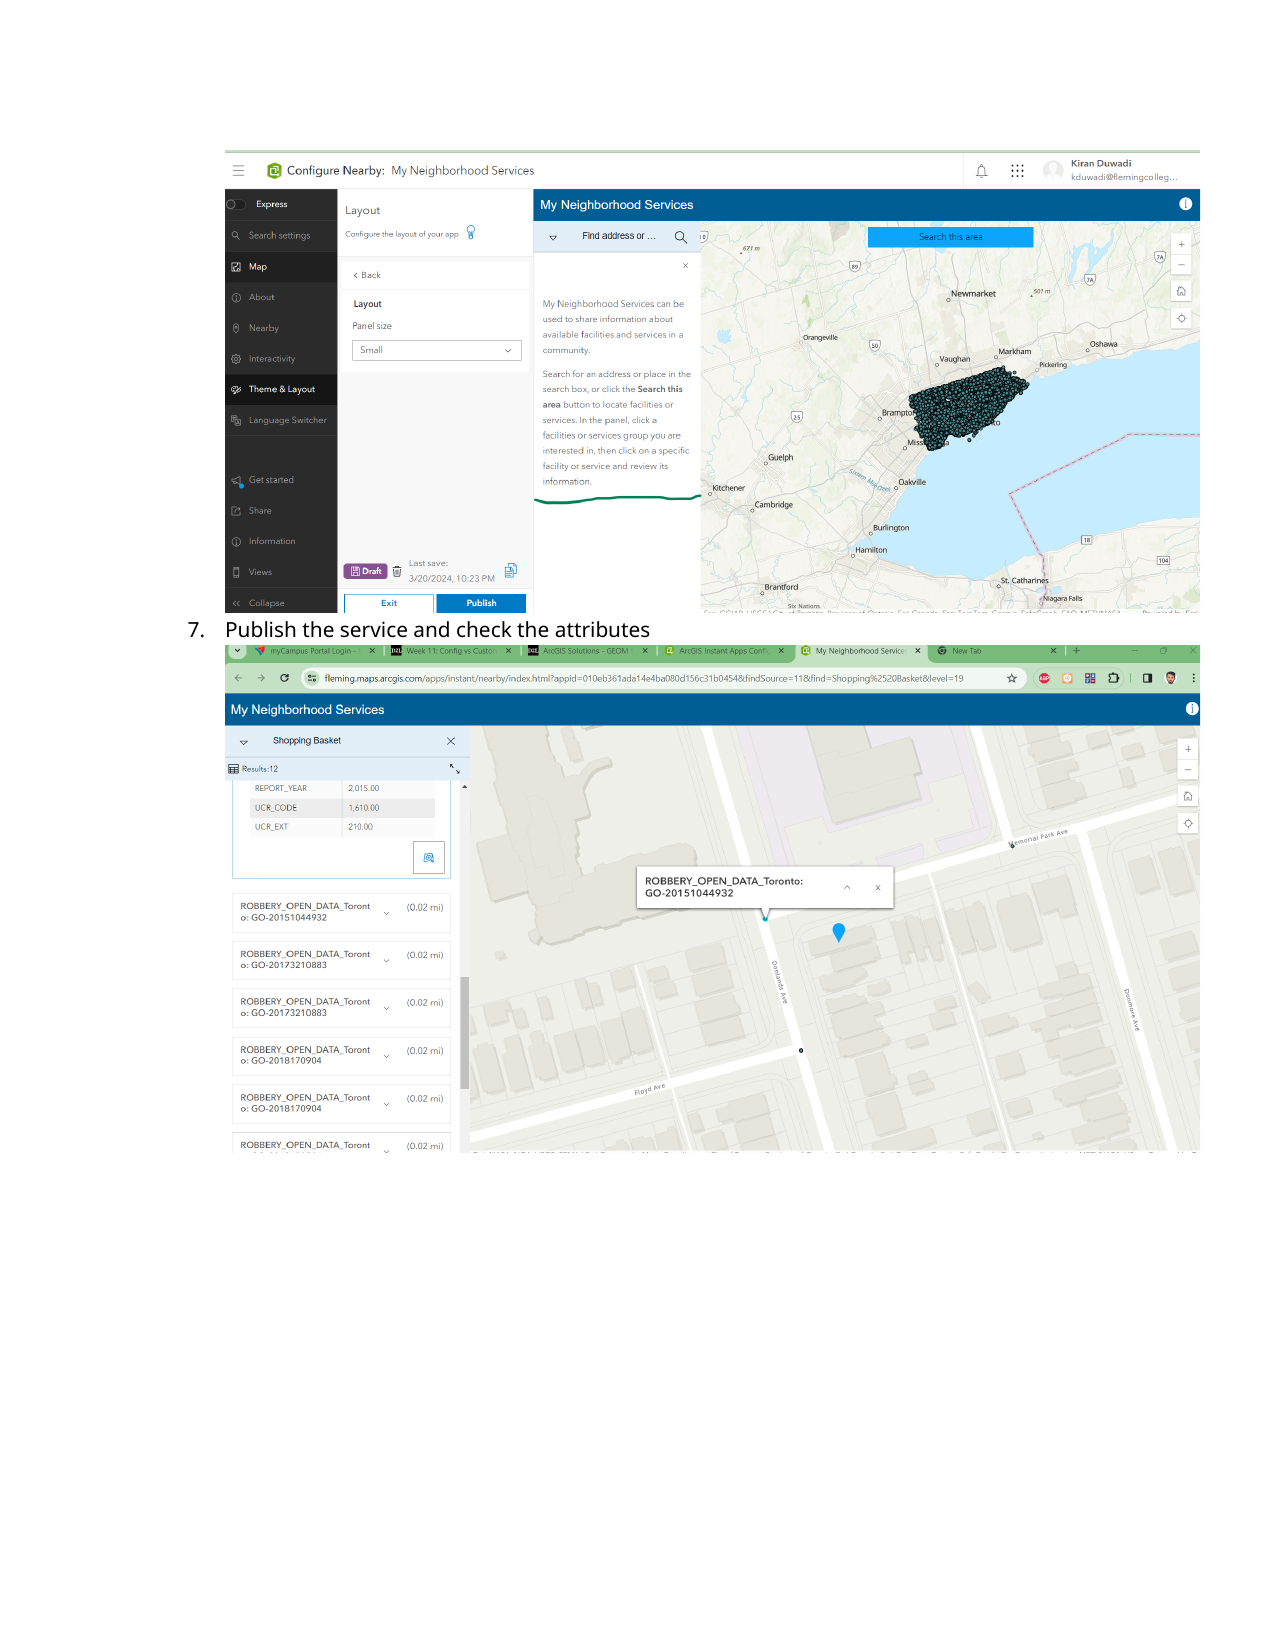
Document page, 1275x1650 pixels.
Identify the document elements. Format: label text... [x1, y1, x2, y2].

picture [225, 150, 1200, 613]
picture [225, 645, 1200, 1153]
list Publish the service and check the attributes [187, 615, 1125, 644]
